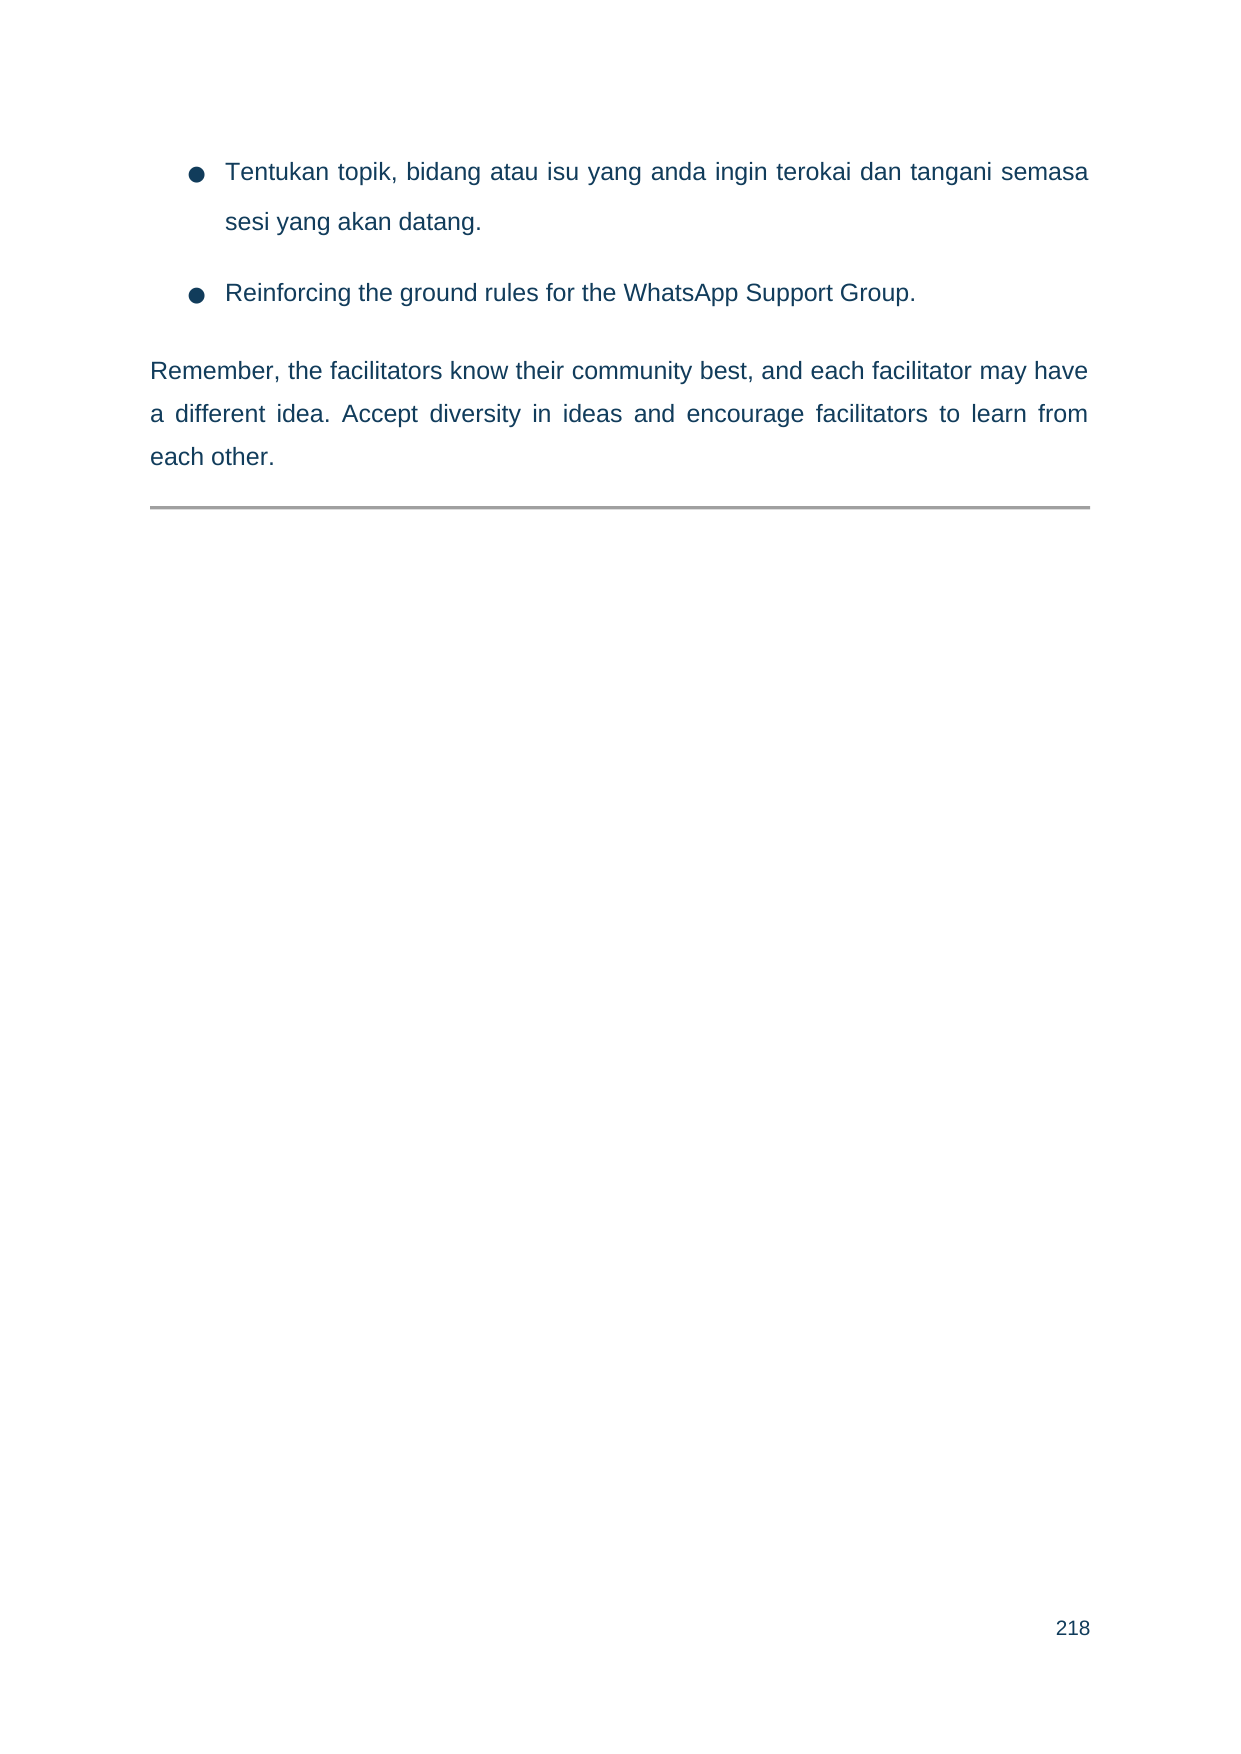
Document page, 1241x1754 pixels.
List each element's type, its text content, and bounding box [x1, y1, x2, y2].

text Remember, the facilitators know their community best, and each facilitator may have a different idea. Accept diversity in ideas and encourage facilitators to learn from each other. [150, 356, 1090, 471]
list Tentukan topik, bidang atau isu yang anda ingin terokai dan tangani semasa sesi yang akan datang. [187, 150, 1090, 236]
list Reinforcing the ground rules for the WhatsApp Support Group. [187, 271, 1090, 314]
